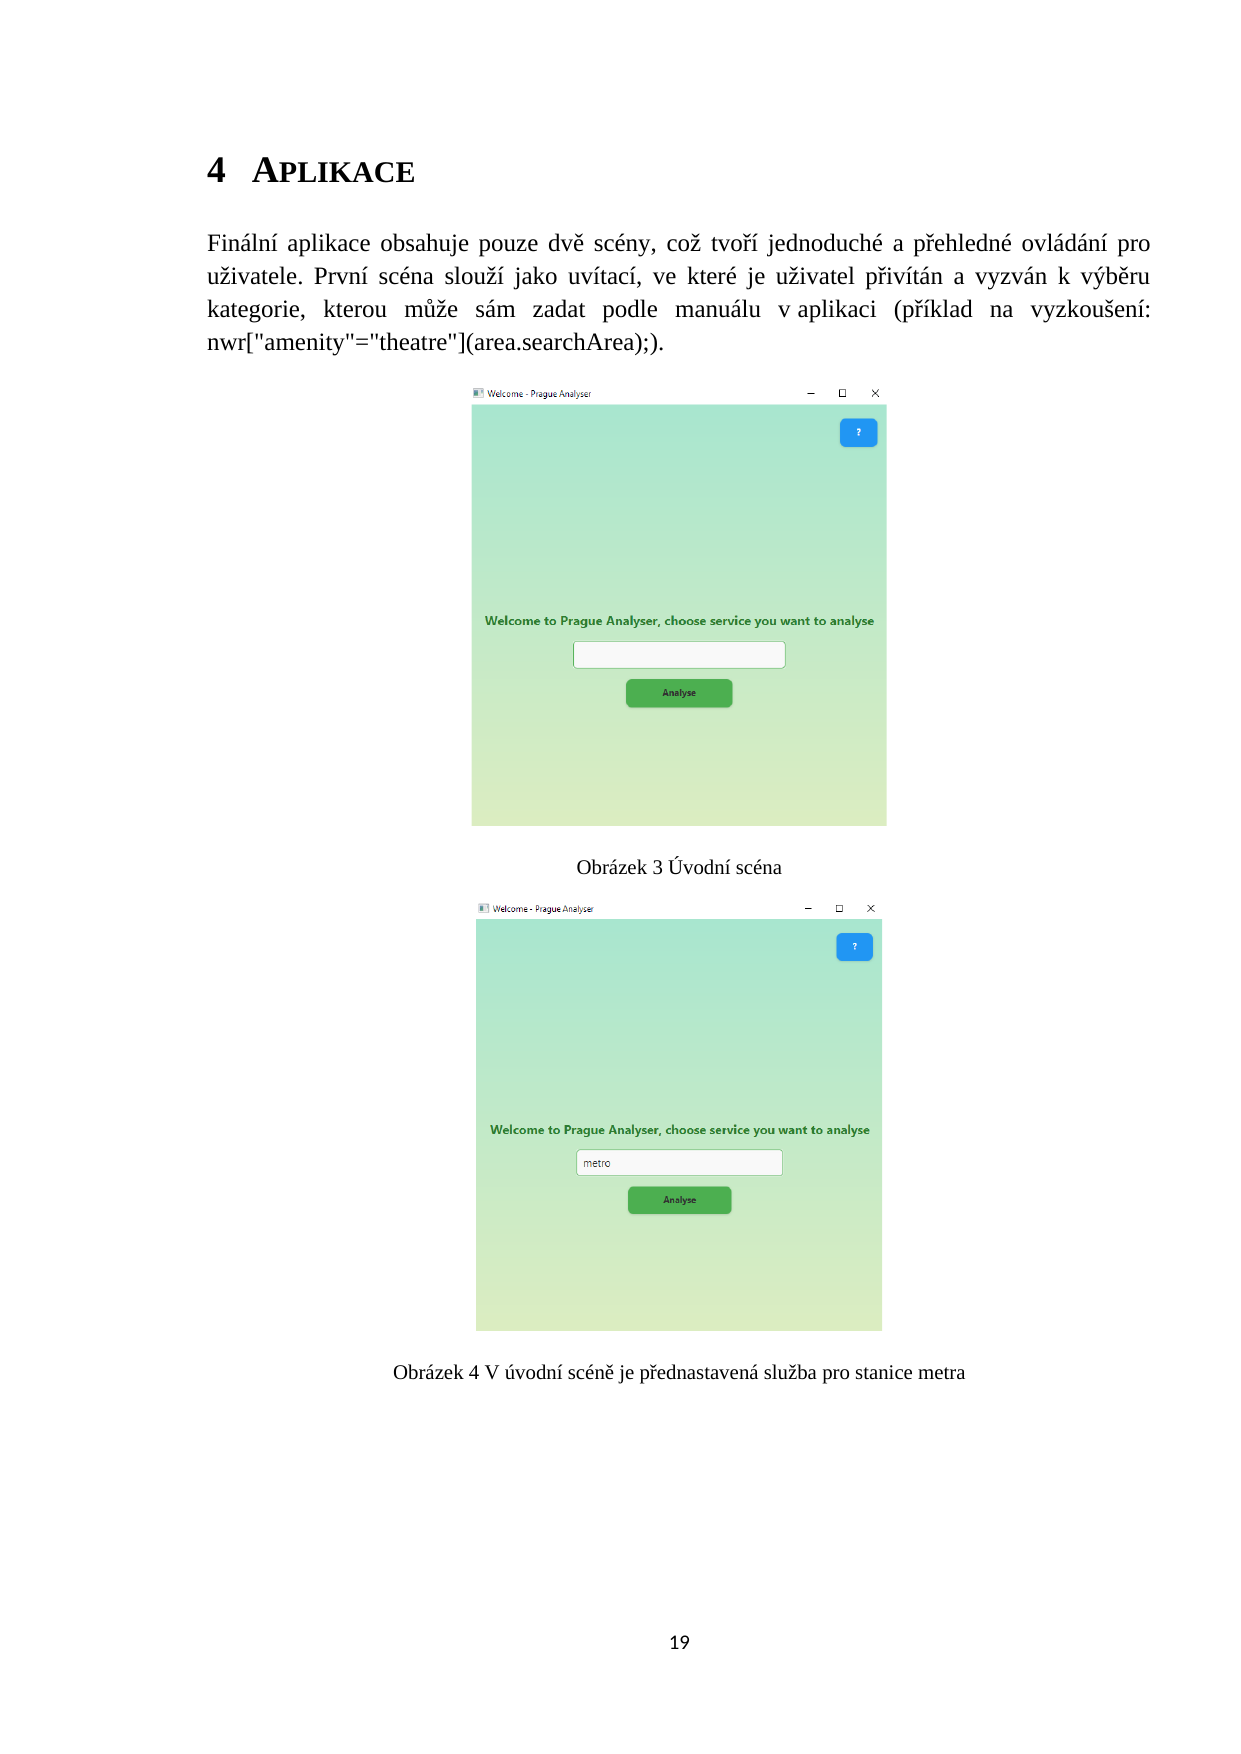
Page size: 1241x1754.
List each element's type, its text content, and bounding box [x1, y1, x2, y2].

subtitle Aplikace [207, 148, 1152, 191]
text Finální aplikace obsahuje pouze dvě scény, což tvoří jednoduché a přehledné ovládání pro uživatele. První scéna slouží jako uvítací, ve které je uživatel přivítán a vyzván k výběru kategorie, kterou může sám zadat podle manuálu v aplikaci (příklad na vyzkoušení: nwr["amenity"="theatre"](area.searchArea);). [207, 228, 1152, 356]
picture [476, 899, 883, 1331]
picture [471, 385, 887, 826]
